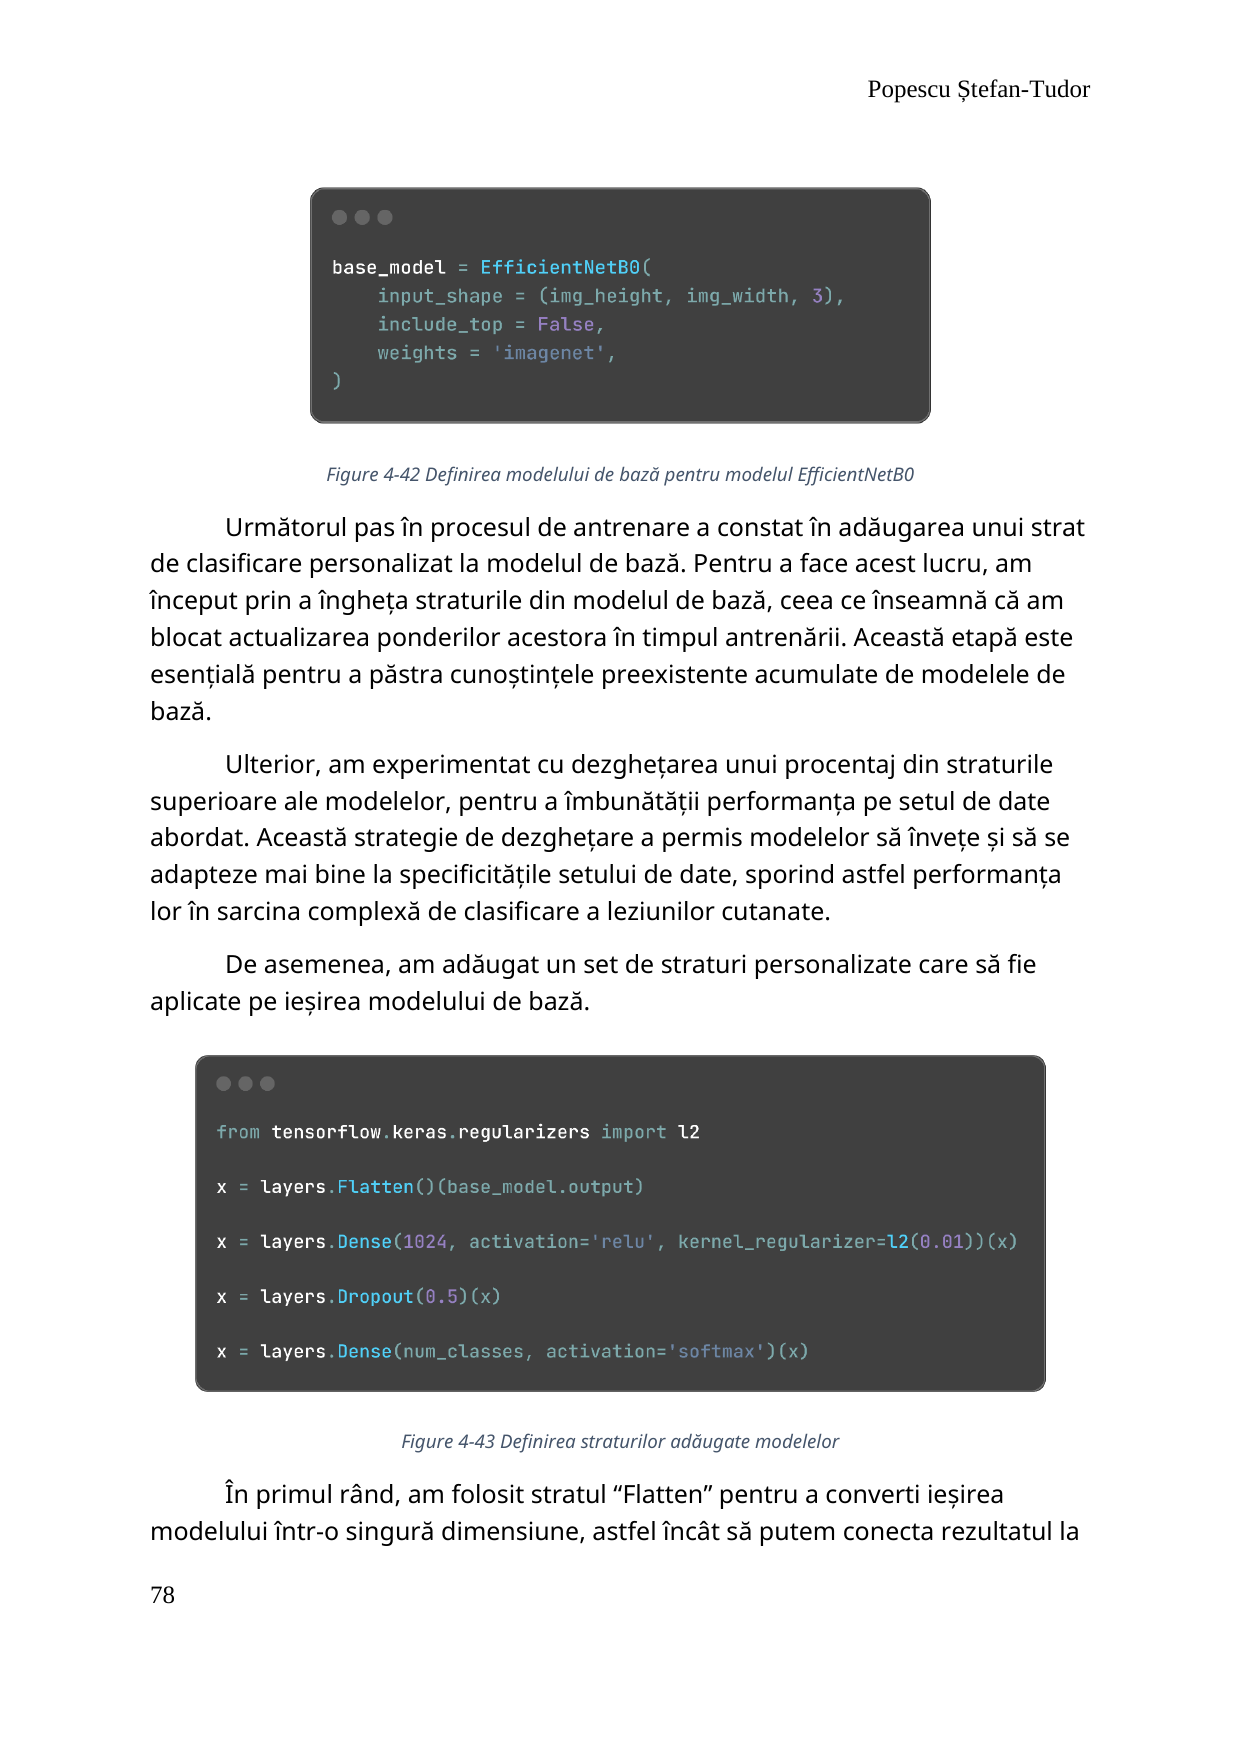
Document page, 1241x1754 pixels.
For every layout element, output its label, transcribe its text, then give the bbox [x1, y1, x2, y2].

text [150, 1477, 1090, 1548]
picture [177, 1037, 1063, 1410]
text Ulterior, am experimentat cu dezghețarea unui procentaj din straturile superioare ale modelelor, pentru a îmbunătății performanța pe setul de date abordat. Această strategie de dezghețare a permis modelelor să învețe și să se adapteze mai bine la specificitățile setului de date, sporind astfel performanța lor în sarcina complexă de clasificare a leziunilor cutanate. [150, 747, 1090, 928]
picture [291, 169, 949, 442]
text Următorul pas în procesul de antrenare a constat în adăugarea unui strat de clasificare personalizat la modelul de bază. Pentru a face acest lucru, am început prin a îngheța straturile din modelul de bază, ceea ce înseamnă că am blocat actualizarea ponderilor acestora în timpul antrenării. Această etapă este esențială pentru a păstra cunoștințele preexistente acumulate de modelele de bază. [150, 509, 1090, 727]
text De asemenea, am adăugat un set de straturi personalizate care să fie aplicate pe ieșirea modelului de bază. [150, 947, 1090, 1018]
